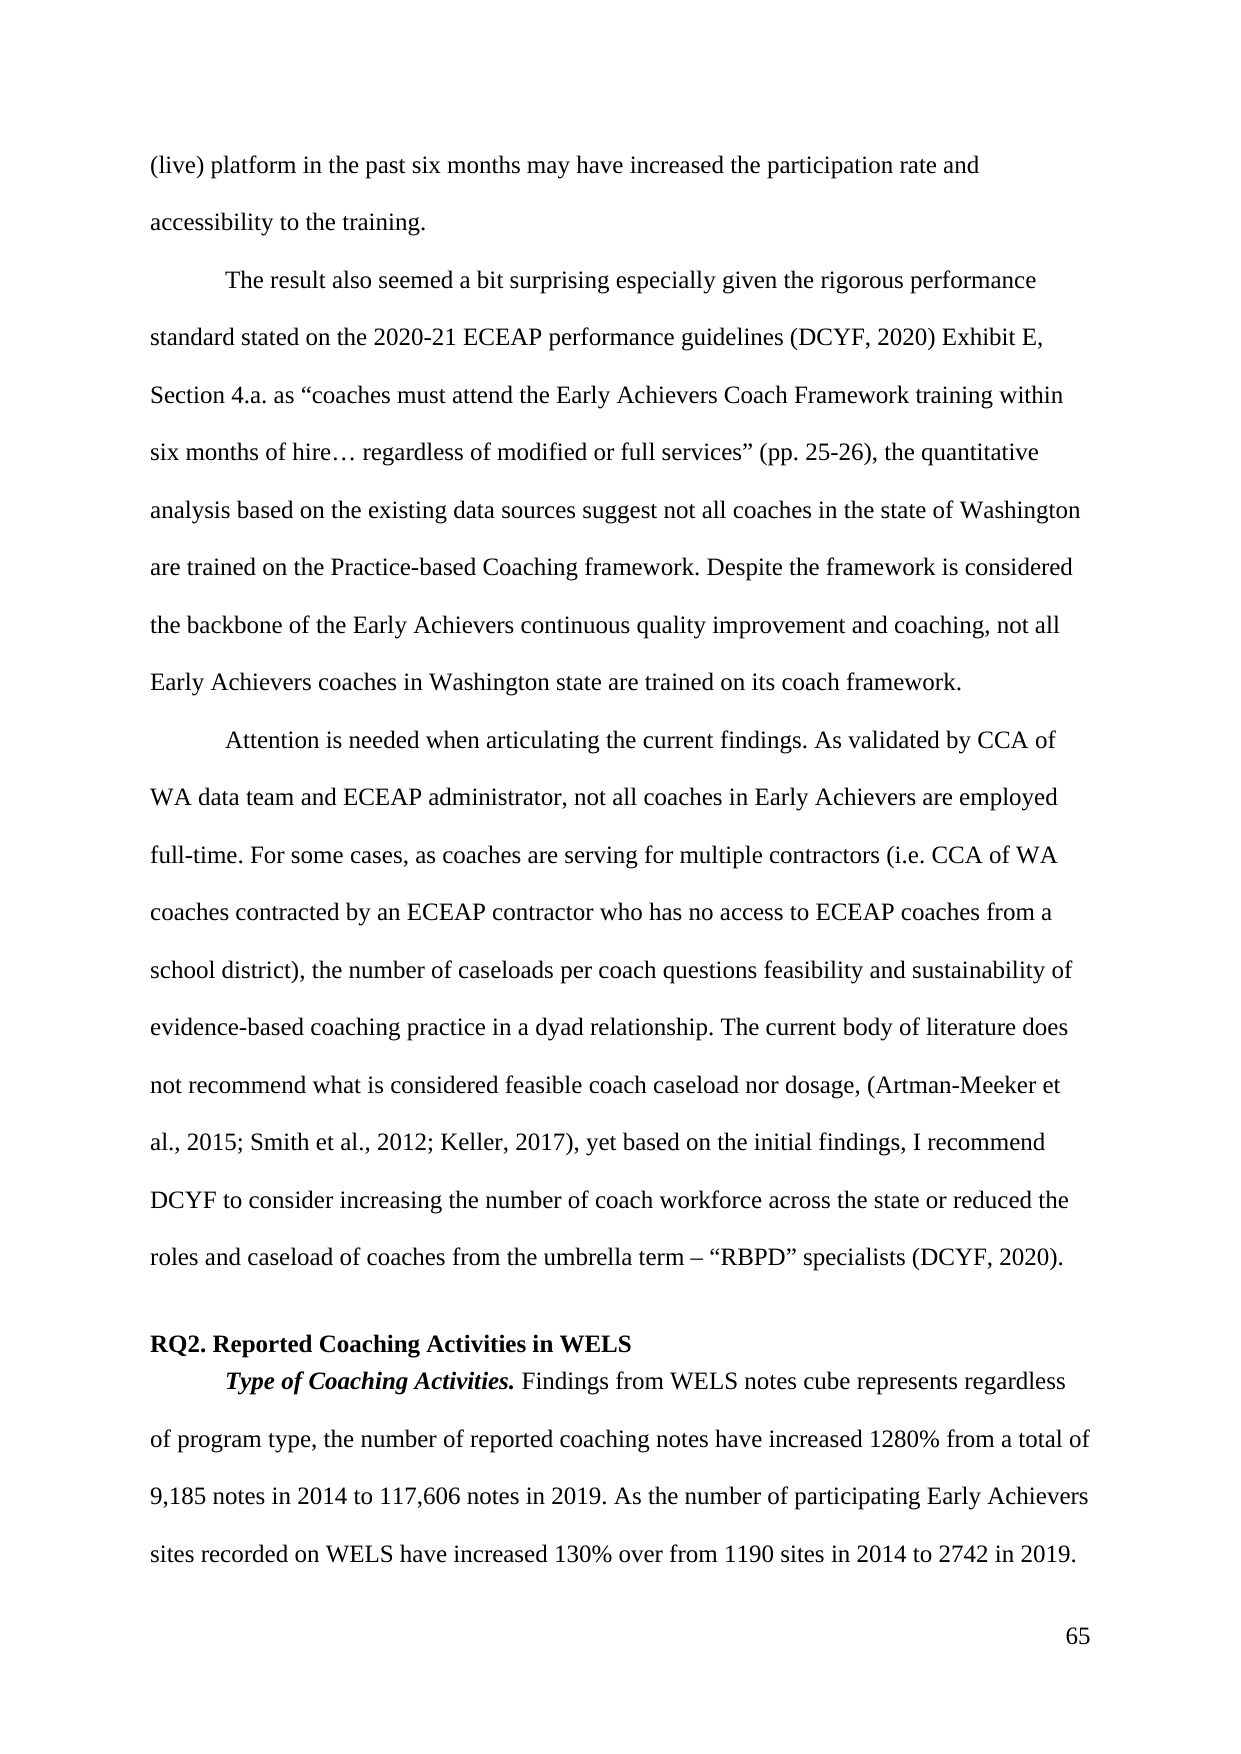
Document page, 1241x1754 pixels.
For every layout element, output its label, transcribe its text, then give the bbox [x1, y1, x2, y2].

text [150, 150, 1090, 236]
text The result also seemed a bit surprising especially given the rigorous performance standard stated on the 2020-21 ECEAP performance guidelines (DCYF, 2020) Exhibit E, Section 4.a. as “coaches must attend the Early Achievers Coach Framework training within six months of hire… regardless of modified or full services” (pp. 25-26), the quantitative analysis based on the existing data sources suggest not all coaches in the state of Washington are trained on the Practice-based Coaching framework. Despite the framework is considered the backbone of the Early Achievers continuous quality improvement and coaching, not all Early Achievers coaches in Washington state are trained on its coach framework. [150, 265, 1090, 696]
subtitle RQ2. Reported Coaching Activities in WELS [150, 1329, 1090, 1358]
text Attention is needed when articulating the current findings. As validated by CCA of WA data team and ECEAP administrator, not all coaches in Early Achievers are employed full-time. For some cases, as coaches are serving for multiple contractors (i.e. CCA of WA coaches contracted by an ECEAP contractor who has no access to ECEAP coaches from a school district), the number of caseloads per coach questions feasibility and sustainability of evidence-based coaching practice in a dyad relationship. The current body of literature does not recommend what is considered feasible coach caseload nor dosage, (Artman-Meeker et al., 2015; Smith et al., 2012; Keller, 2017), yet based on the initial findings, I recommend DCYF to consider increasing the number of coach workforce across the state or reduced the roles and caseload of coaches from the umbrella term – “RBPD” specialists (DCYF, 2020). [150, 725, 1090, 1271]
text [150, 1366, 1090, 1567]
